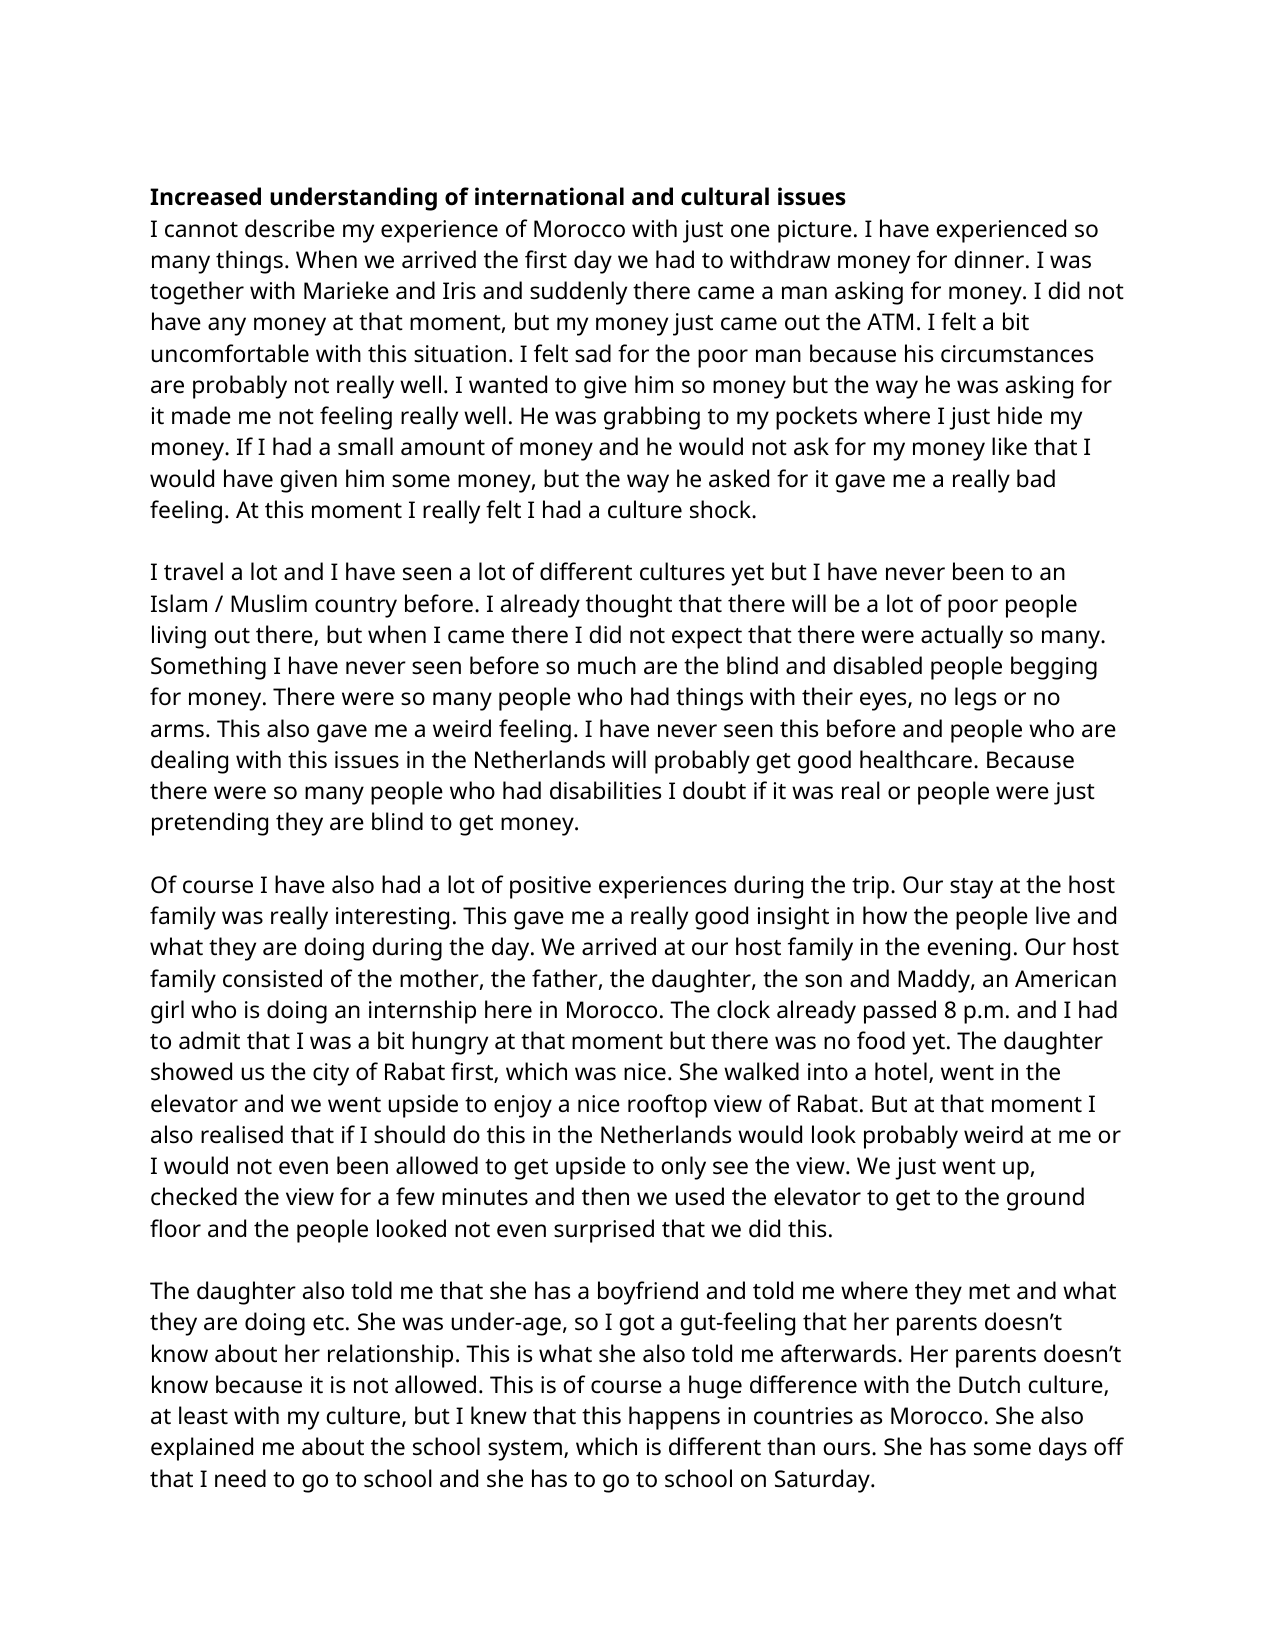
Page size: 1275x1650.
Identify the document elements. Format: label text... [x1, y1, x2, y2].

text I cannot describe my experience of Morocco with just one picture. I have experienced so many things. When we arrived the first day we had to withdraw money for dinner. I was together with Marieke and Iris and suddenly there came a man asking for money. I did not have any money at that moment, but my money just came out the ATM. I felt a bit uncomfortable with this situation. I felt sad for the poor man because his circumstances are probably not really well. I wanted to give him so money but the way he was asking for it made me not feeling really well. He was grabbing to my pockets where I just hide my money. If I had a small amount of money and he would not ask for my money like that I would have given him some money, but the way he asked for it gave me a really bad feeling. At this moment I really felt I had a culture shock. [150, 212, 1125, 525]
text I travel a lot and I have seen a lot of different cultures yet but I have never been to an Islam / Muslim country before. I already thought that there will be a lot of poor people living out there, but when I came there I did not expect that there were actually so many. Something I have never seen before so much are the blind and disabled people begging for money. There were so many people who had things with their eyes, no legs or no arms. This also gave me a weird feeling. I have never seen this before and people who are dealing with this issues in the Netherlands will probably get good healthcare. Because there were so many people who had disabilities I doubt if it was real or people were just pretending they are blind to get money. [150, 556, 1125, 837]
text The daughter also told me that she has a boyfriend and told me where they met and what they are doing etc. She was under-age, so I got a gut-feeling that her parents doesn’t know about her relationship. This is what she also told me afterwards. Her parents doesn’t know because it is not allowed. This is of course a huge difference with the Dutch culture, at least with my culture, but I knew that this happens in countries as Morocco. She also explained me about the school system, which is different than ours. She has some days off that I need to go to school and she has to go to school on Saturday. [150, 1275, 1125, 1494]
text Increased understanding of international and cultural issues [150, 181, 1125, 212]
text Of course I have also had a lot of positive experiences during the trip. Our stay at the host family was really interesting. This gave me a really good insight in how the people live and what they are doing during the day. We arrived at our host family in the evening. Our host family consisted of the mother, the father, the daughter, the son and Maddy, an American girl who is doing an internship here in Morocco. The clock already passed 8 p.m. and I had to admit that I was a bit hungry at that moment but there was no food yet. The daughter showed us the city of Rabat first, which was nice. She walked into a hotel, went in the elevator and we went upside to enjoy a nice rooftop view of Rabat. But at that moment I also realised that if I should do this in the Netherlands would look probably weird at me or I would not even been allowed to get upside to only see the view. We just went up, checked the view for a few minutes and then we used the elevator to get to the ground floor and the people looked not even surprised that we did this. [150, 869, 1125, 1244]
